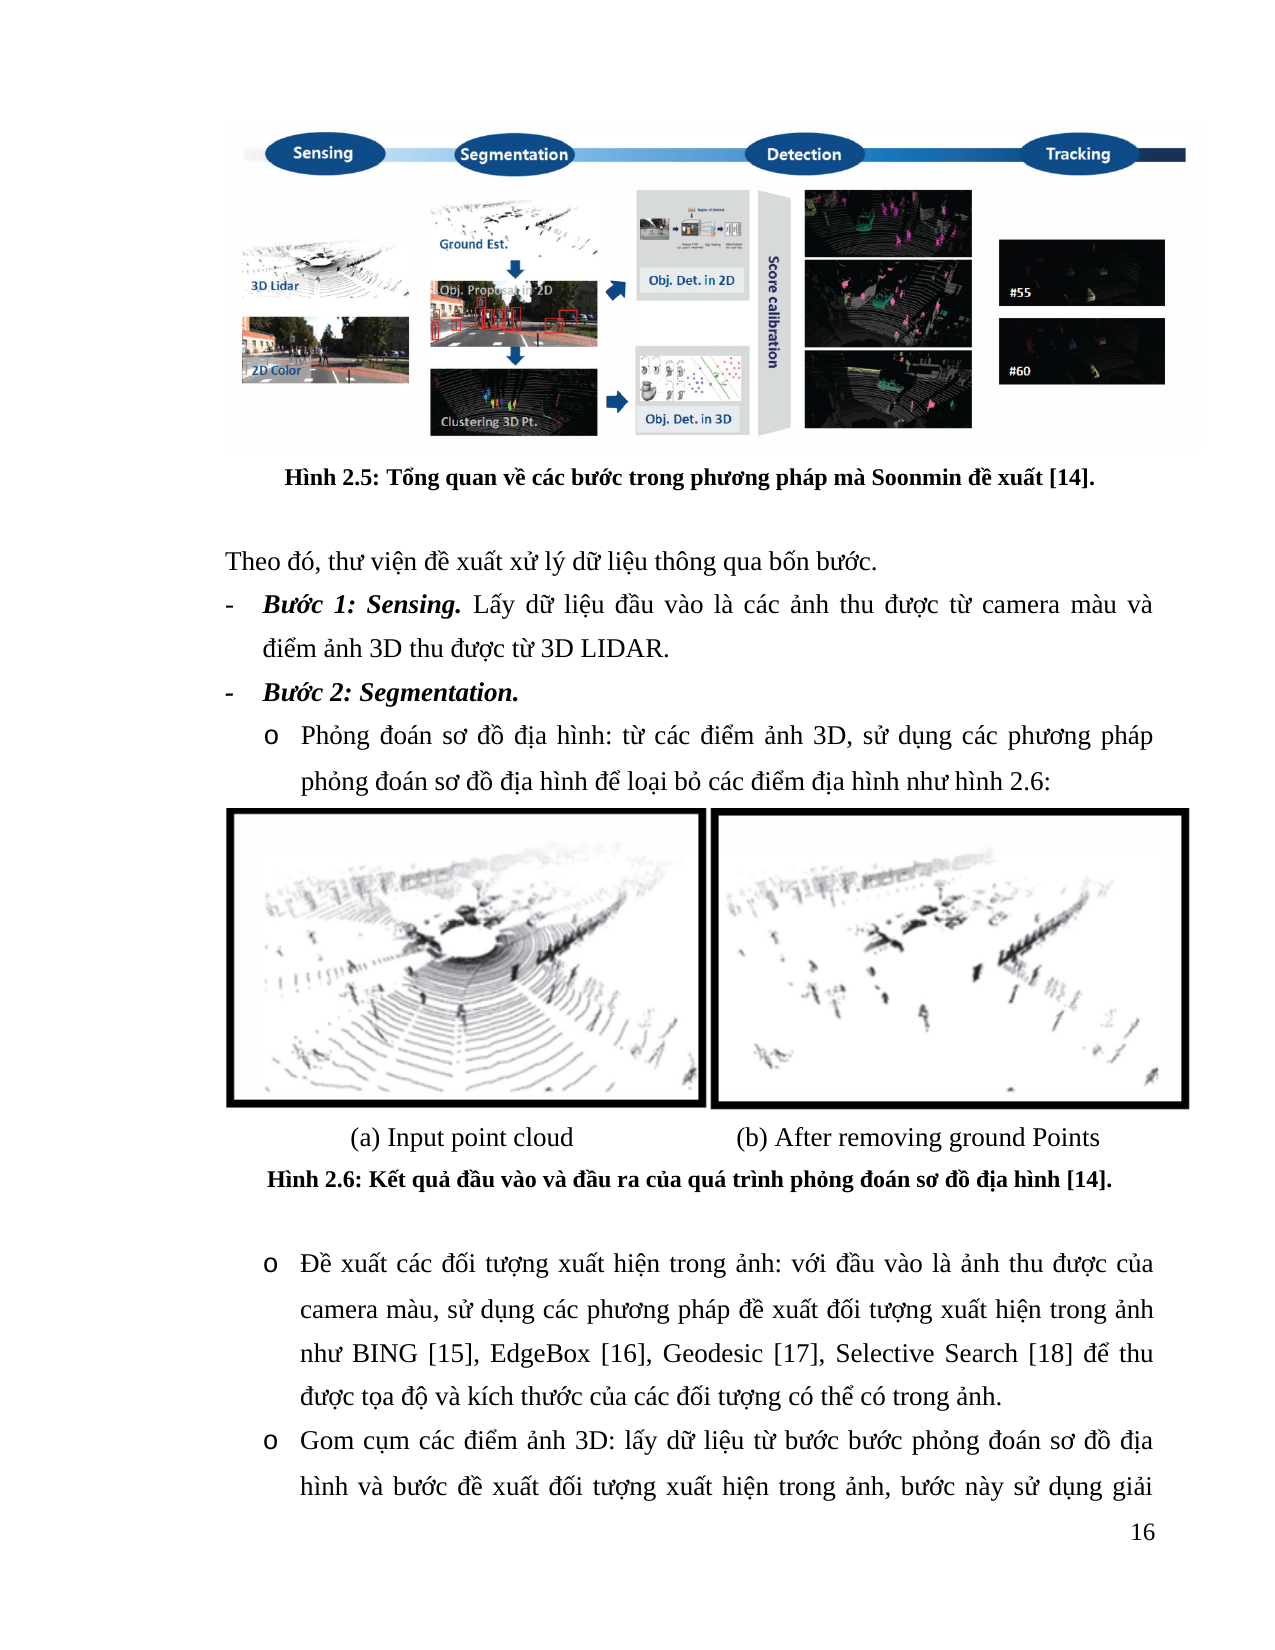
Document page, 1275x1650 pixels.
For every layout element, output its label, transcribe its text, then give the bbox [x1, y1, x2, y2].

picture [225, 120, 1202, 452]
list Bước 2: Segmentation. [225, 676, 1155, 707]
list Bước 1: Sensing. Lấy dữ liệu đầu vào là các ảnh thu được từ camera màu và điểm ảnh 3D thu được từ 3D LIDAR. [225, 588, 1155, 663]
text Hình 2.5: Tổng quan về các bước trong phương pháp mà Soonmin đề xuất [14]. [187, 463, 1155, 490]
text Theo đó, thư viện đề xuất xử lý dữ liệu thông qua bốn bước. [187, 545, 1155, 576]
list Phỏng đoán sơ đồ địa hình: từ các điểm ảnh 3D, sử dụng các phương pháp phỏng đoán sơ đồ địa hình để loại bỏ các điểm địa hình như hình 2.6: [263, 719, 1155, 796]
list Hình 2.6: Kết quả đầu vào và đầu ra của quá trình phỏng đoán sơ đồ địa hình [14]. [187, 1165, 1155, 1193]
picture [225, 808, 1191, 1111]
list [262, 1424, 1155, 1501]
list Đề xuất các đối tượng xuất hiện trong ảnh: với đầu vào là ảnh thu được của camera màu, sử dụng các phương pháp đề xuất đối tượng xuất hiện trong ảnh như BING [15], EdgeBox [16], Geodesic [17], Selective Search [18] để thu được tọa độ và kích thước của các đối tượng có thể có trong ảnh. [262, 1247, 1155, 1411]
list (a) Input point cloud (b) After removing ground Points [262, 1122, 1155, 1153]
